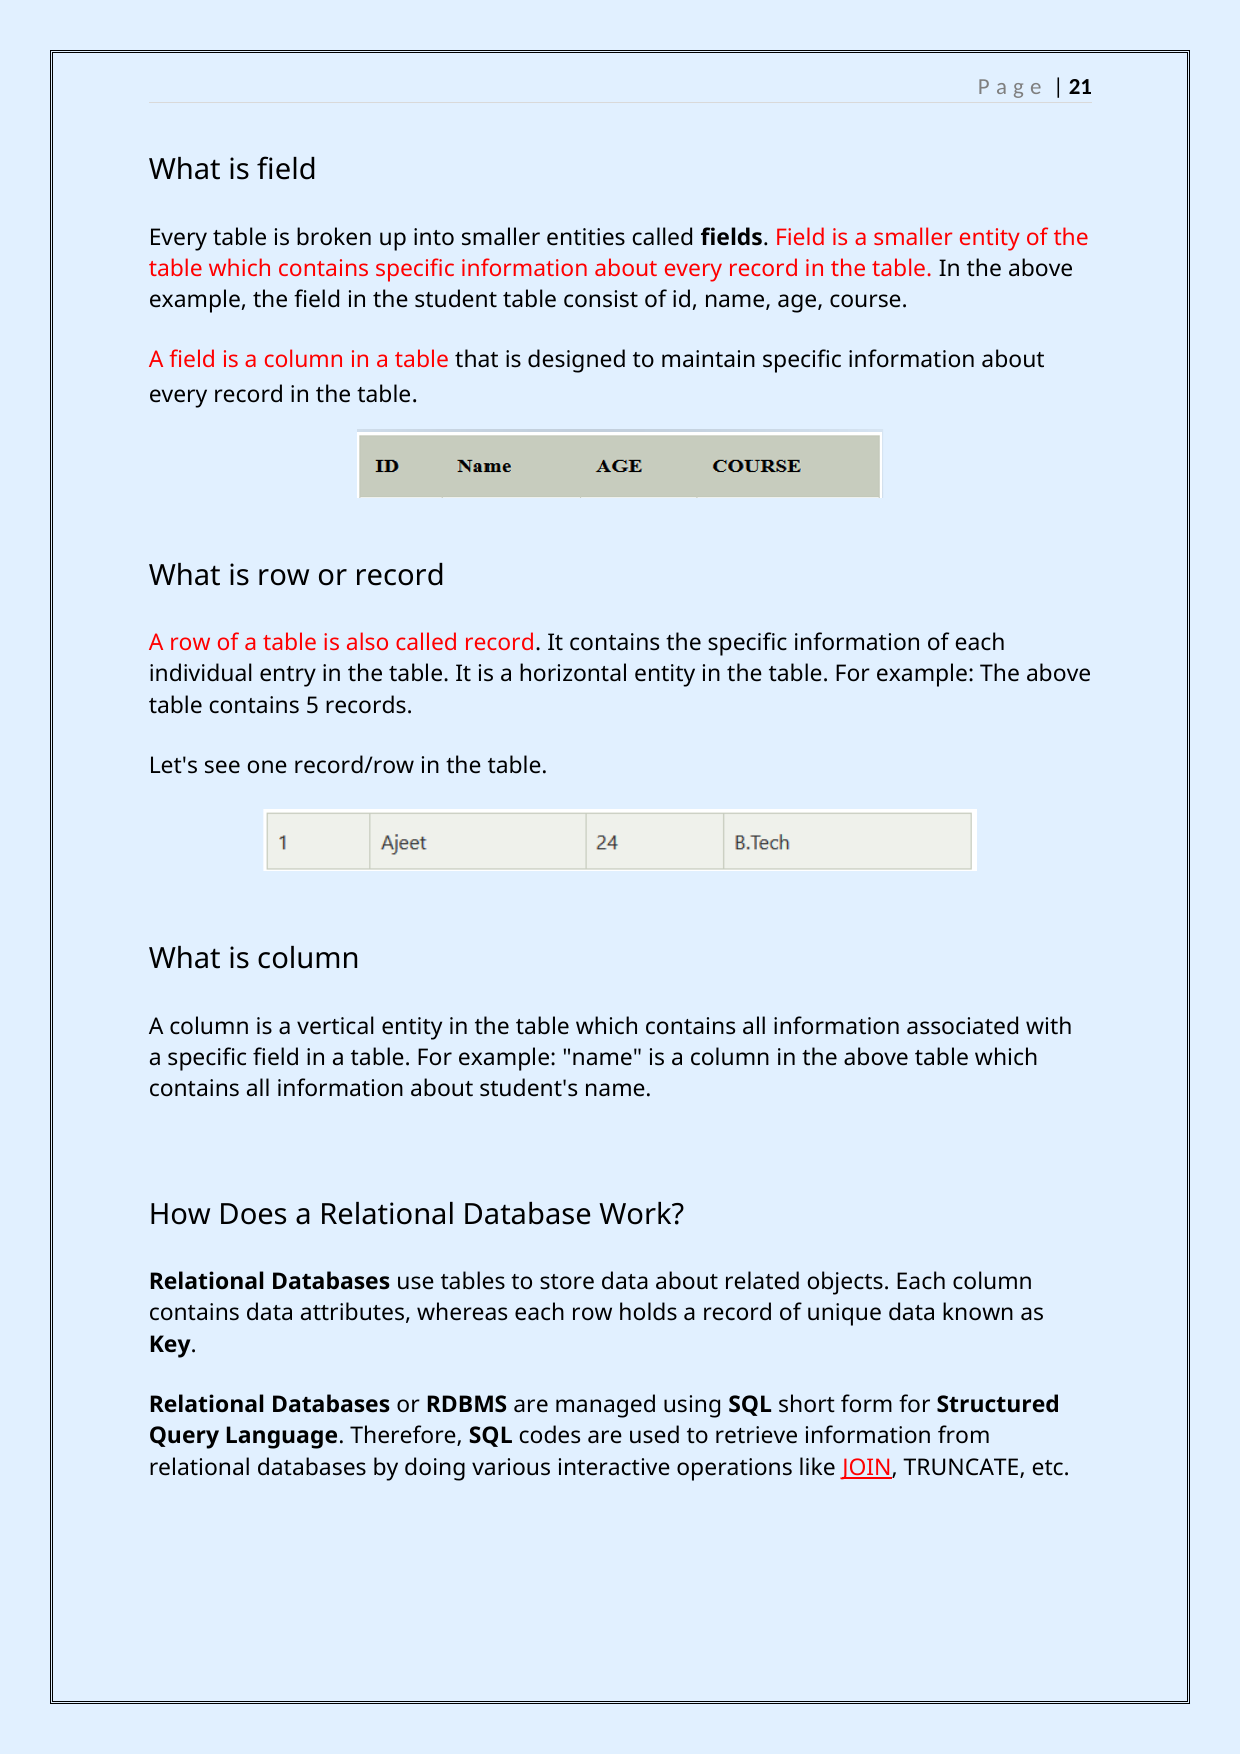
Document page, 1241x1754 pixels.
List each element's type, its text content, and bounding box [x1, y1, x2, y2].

text Relational Databases use tables to store data about related objects. Each column contains data attributes, whereas each row holds a record of unique data known as Key. [148, 1265, 1092, 1359]
subtitle What is field [148, 148, 1092, 188]
subtitle What is row or record [148, 554, 1092, 594]
text Let's see one record/row in the table. [148, 749, 1092, 780]
text A row of a table is also called record. It contains the specific information of each individual entry in the table. It is a horizontal entity in the table. For example: The above table contains 5 records. [148, 626, 1092, 720]
subtitle What is column [148, 938, 1092, 977]
text Relational Databases or RDBMS are managed using SQL short form for Structured Query Language. Therefore, SQL codes are used to retrieve information from relational databases by doing various interactive operations like JOIN, TRUNCATE, etc. [148, 1388, 1092, 1482]
picture [357, 429, 884, 498]
text A column is a vertical entity in the table which contains all information associated with a specific field in a table. For example: "name" is a column in the above table which contains all information about student's name. [148, 1010, 1092, 1103]
picture [263, 809, 977, 871]
text A field is a column in a table that is designed to maintain specific information about every record in the table. [148, 343, 1092, 410]
subtitle How Does a Relational Database Work? [148, 1193, 1092, 1233]
text Every table is broken up into smaller entities called fields. Field is a smaller entity of the table which contains specific information about every record in the table. In the above example, the field in the student table consist of id, name, age, course. [148, 221, 1092, 314]
